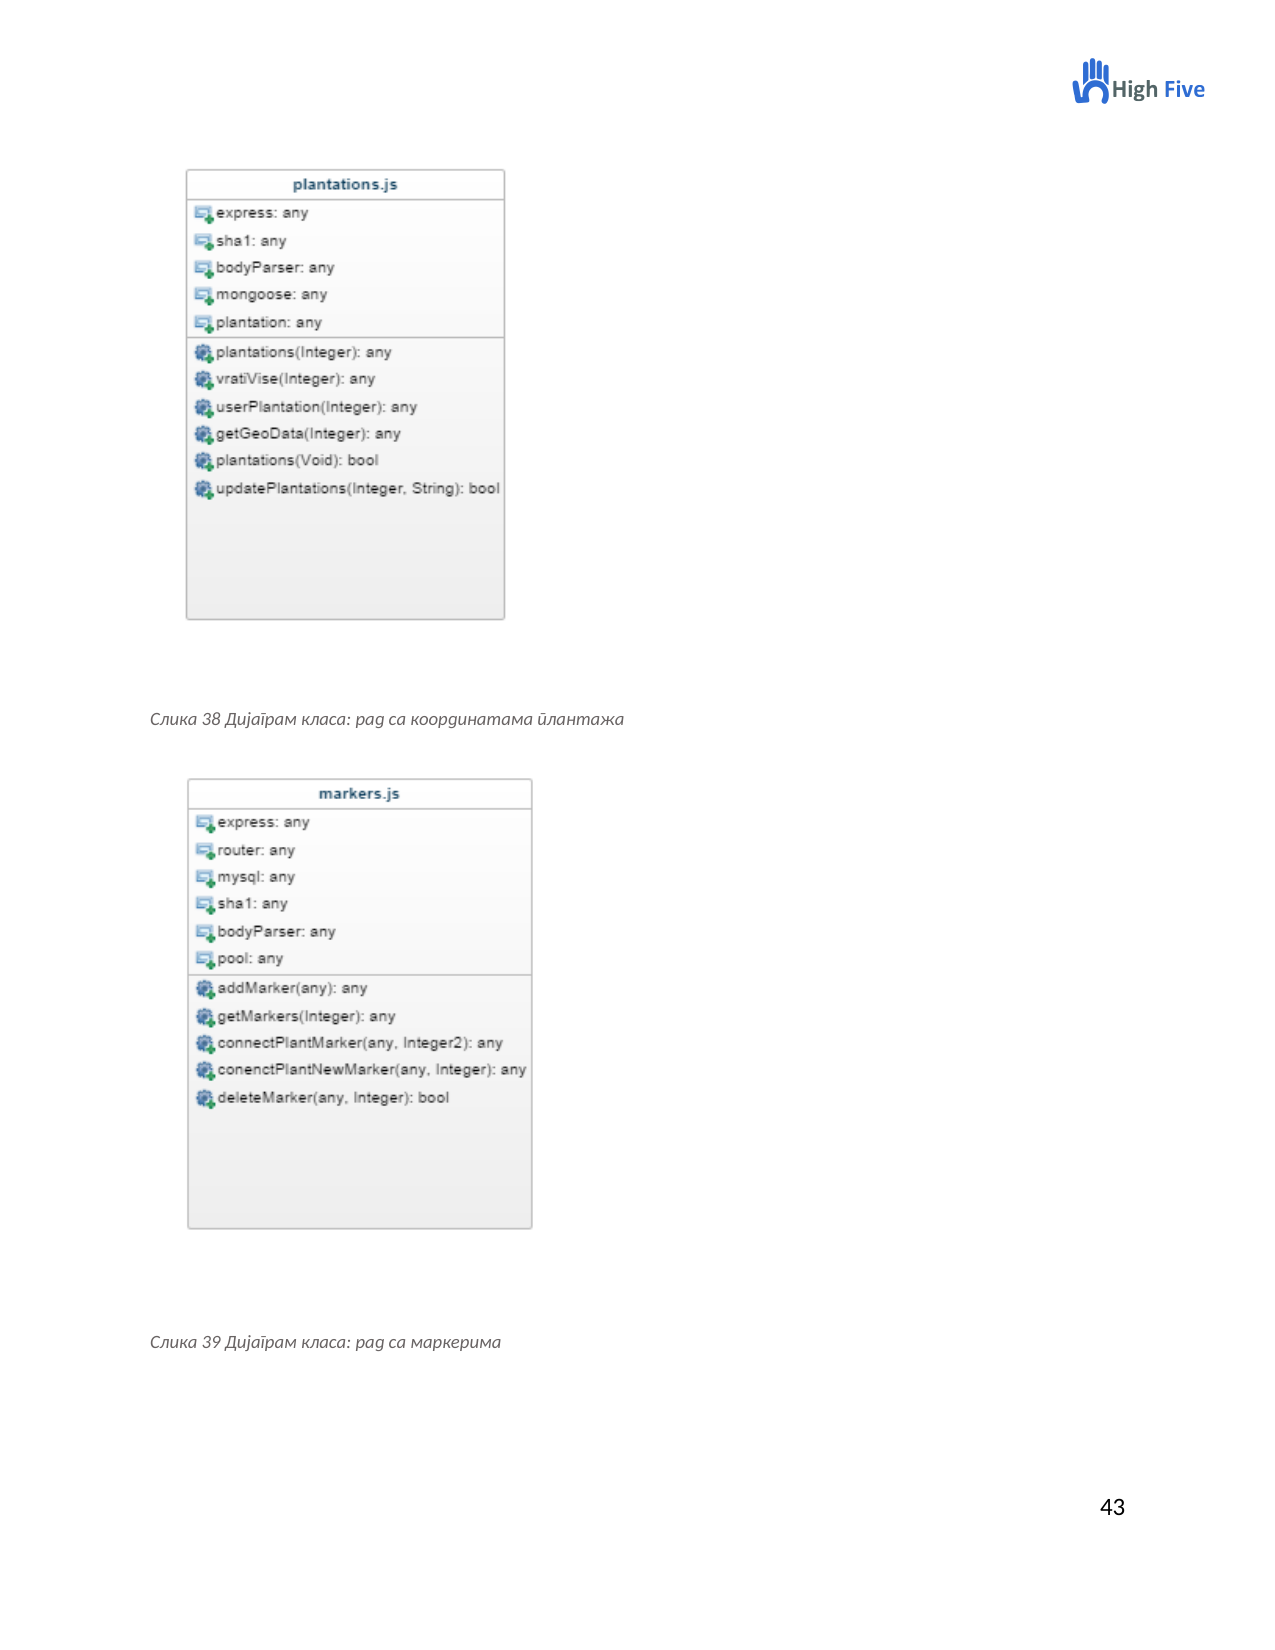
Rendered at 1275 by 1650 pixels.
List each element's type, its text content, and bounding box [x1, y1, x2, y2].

picture [150, 150, 529, 655]
picture [150, 752, 572, 1258]
picture [1069, 53, 1223, 110]
text Слика 38 Дијаграм класа: рад са координатама плантажа [150, 707, 1125, 730]
text Слика 39 Дијаграм класа: рад са маркерима [150, 1330, 1125, 1353]
